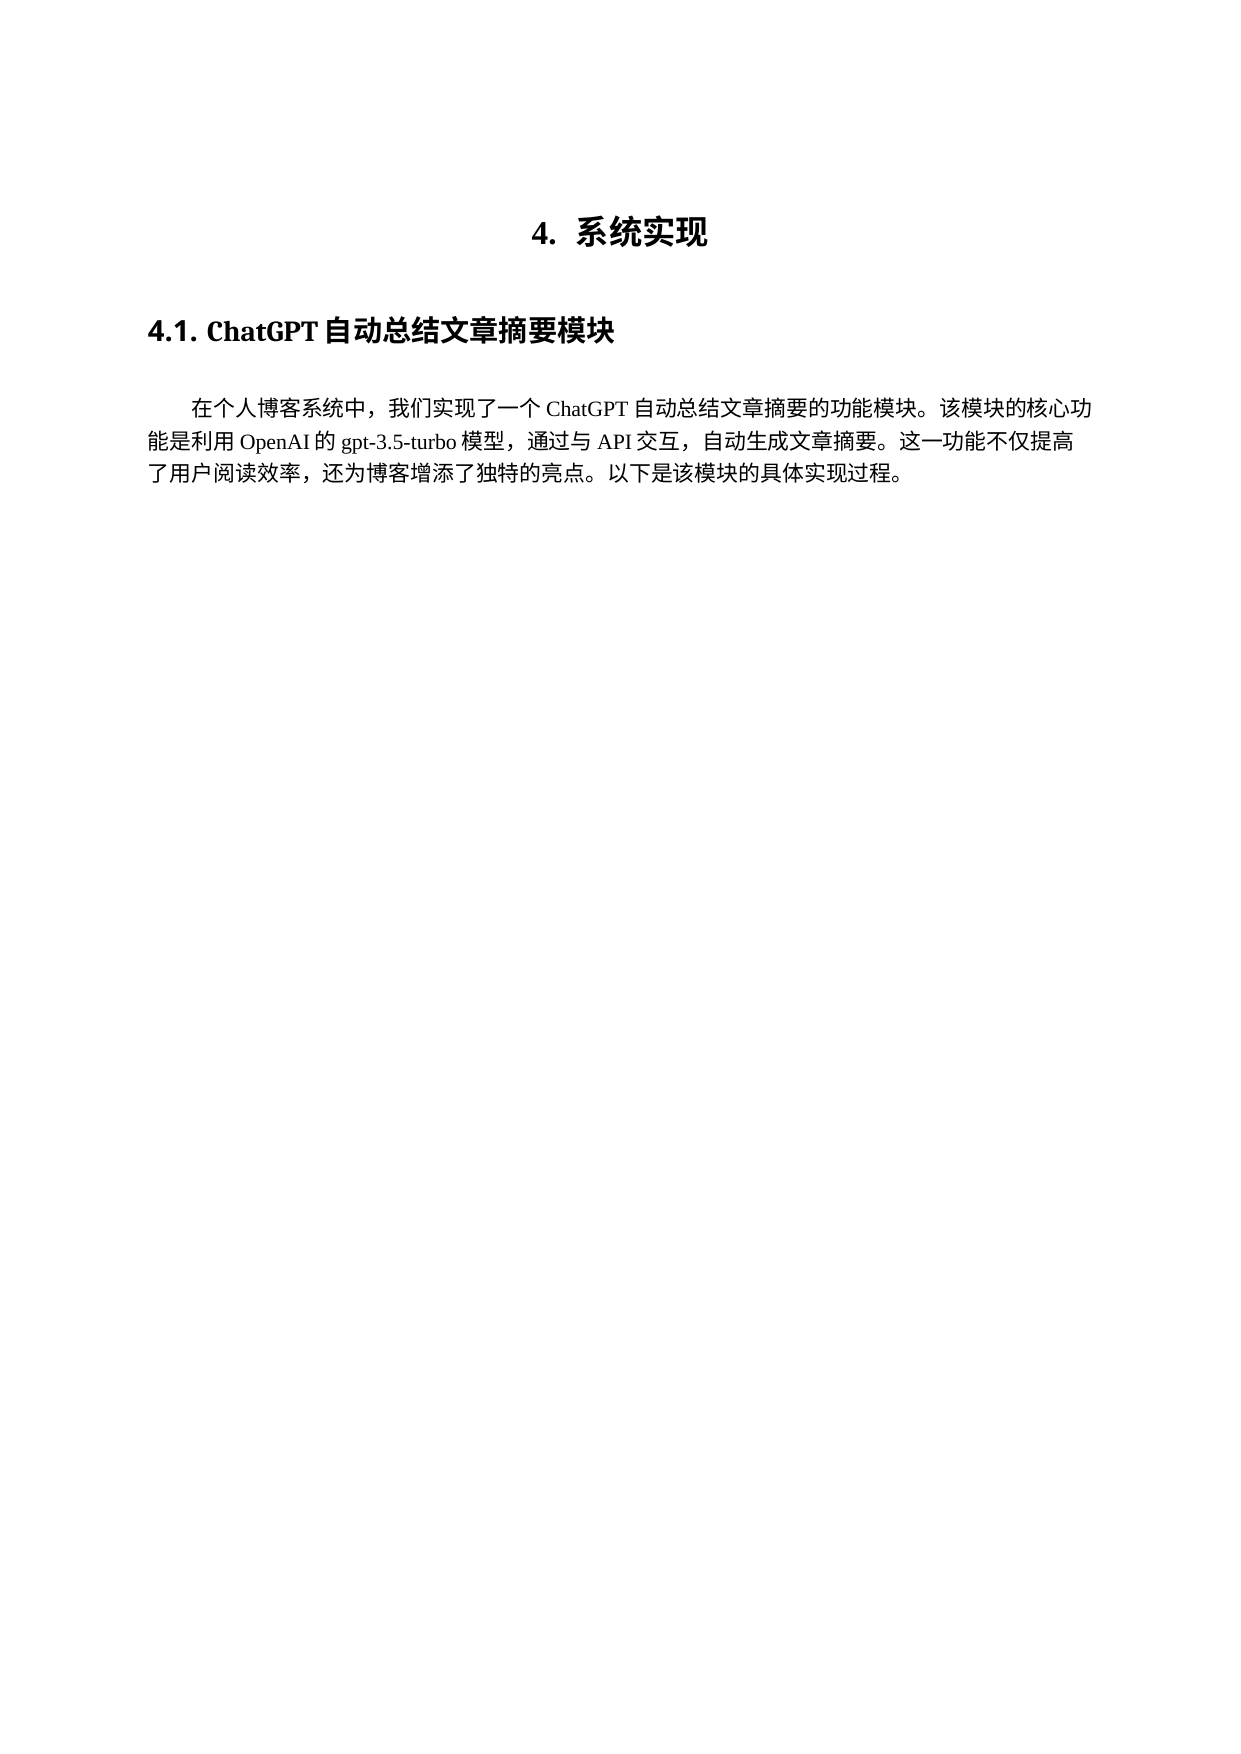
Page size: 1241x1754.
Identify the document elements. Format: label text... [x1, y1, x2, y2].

text 在个人博客系统中，我们实现了一个ChatGPT自动总结文章摘要的功能模块。该模块的核心功能是利用OpenAI的gpt-3.5-turbo模型，通过与API交互，自动生成文章摘要。这一功能不仅提高了用户阅读效率，还为博客增添了独特的亮点。以下是该模块的具体实现过程。 [148, 391, 1092, 488]
subtitle 系统实现 [148, 197, 1092, 262]
subtitle ChatGPT自动总结文章摘要模块 [148, 297, 1092, 362]
